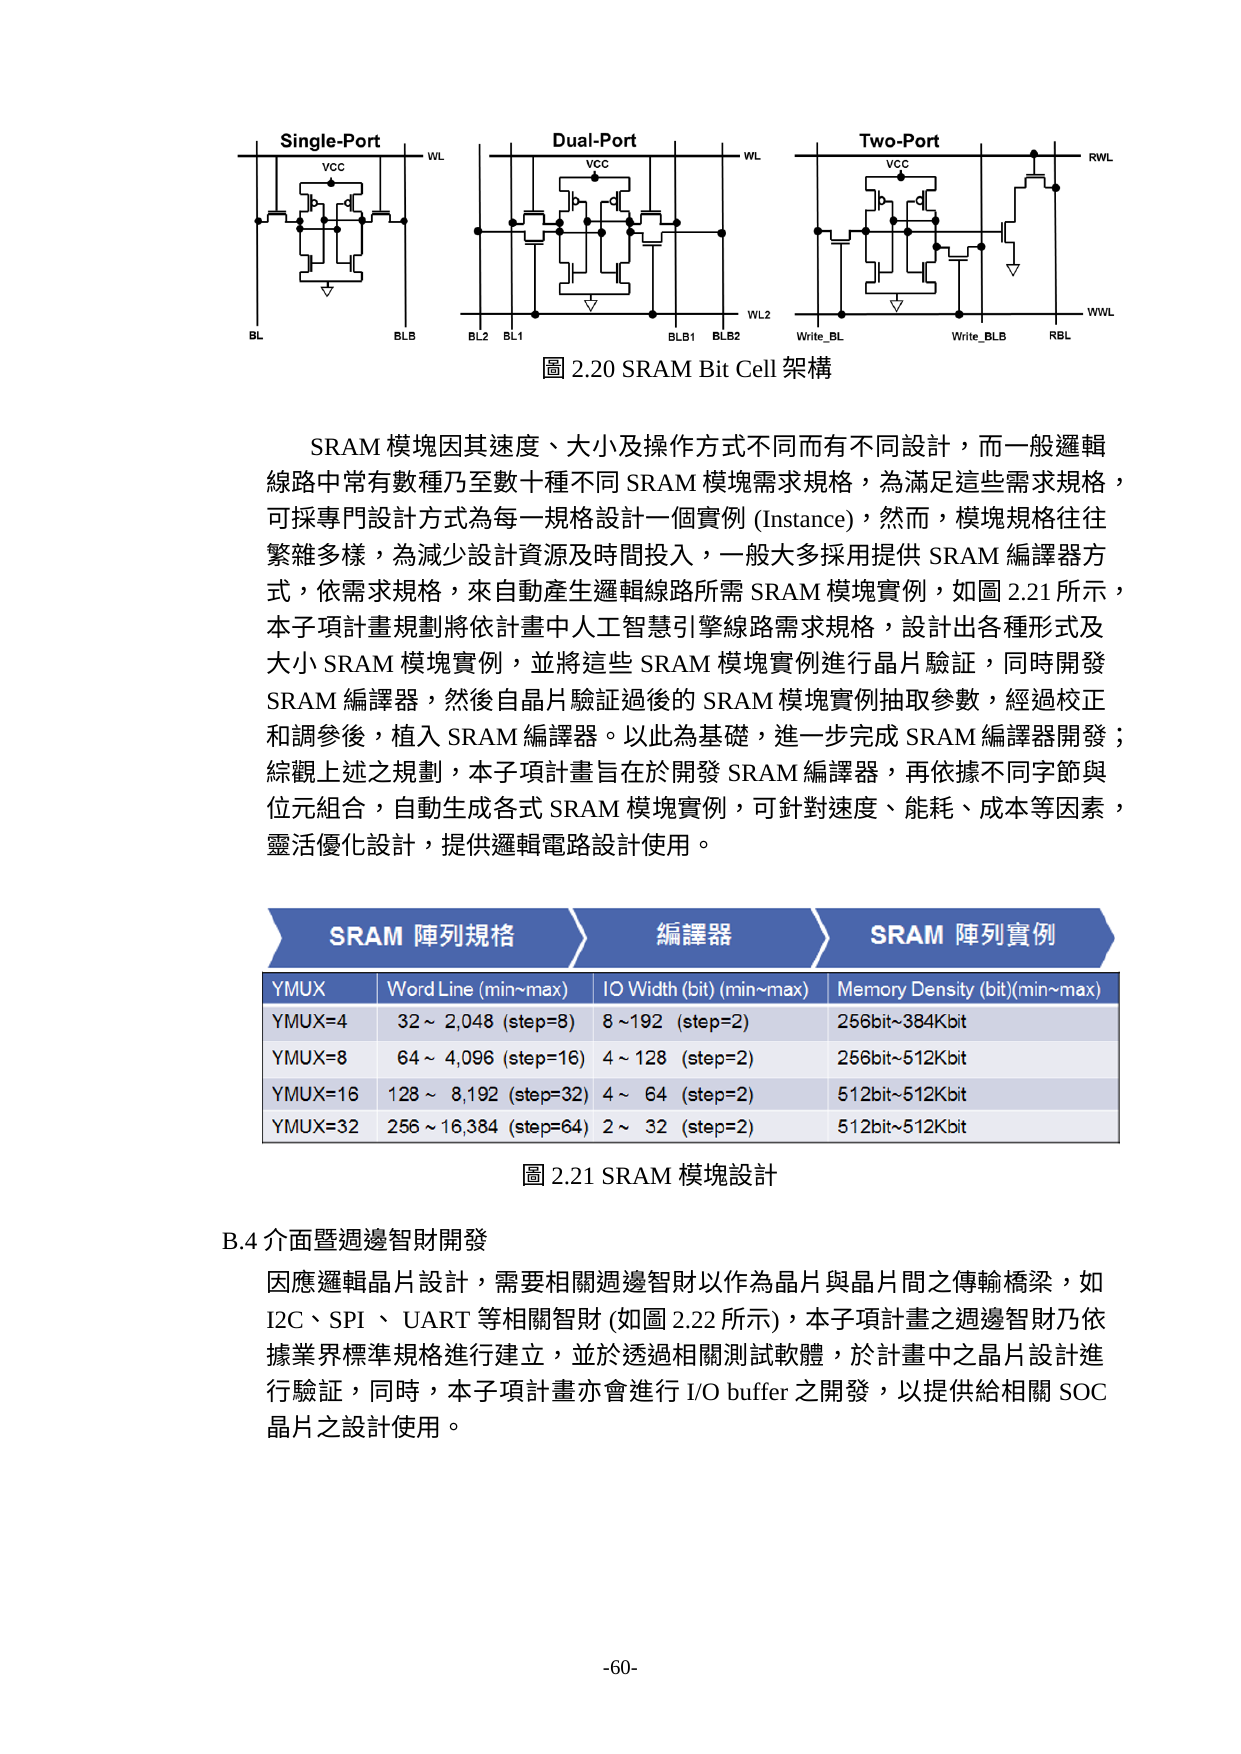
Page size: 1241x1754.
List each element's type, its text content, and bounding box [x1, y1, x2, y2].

text 圖2.20 SRAM Bit Cell架構 [266, 349, 1107, 385]
text 因應邏輯晶片設計，需要相關週邊智財以作為晶片與晶片間之傳輸橋梁，如 I2C、SPI 、 UART 等相關智財 (如圖2.22所示)，本子項計畫之週邊智財乃依據業界標準規格進行建立，並於透過相關測試軟體，於計畫中之晶片設計進行驗証，同時，本子項計畫亦會進行I/O buffer之開發，以提供給相關SOC晶片之設計使用。 [266, 1263, 1107, 1444]
picture [246, 897, 1132, 1150]
picture [237, 123, 1121, 349]
text SRAM模塊因其速度、大小及操作方式不同而有不同設計，而一般邏輯線路中常有數種乃至數十種不同SRAM模塊需求規格，為滿足這些需求規格，可採專門設計方式為每一規格設計一個實例 (Instance)，然而，模塊規格往往繁雜多樣，為減少設計資源及時間投入，一般大多採用提供SRAM 編譯器方式，依需求規格，來自動產生邏輯線路所需SRAM模塊實例，如圖2.21所示，本子項計畫規劃將依計畫中人工智慧引擎線路需求規格，設計出各種形式及大小SRAM模塊實例，並將這些SRAM模塊實例進行晶片驗証，同時開發SRAM 編譯器，然後自晶片驗証過後的SRAM模塊實例抽取參數，經過校正和調參後，植入SRAM編譯器。以此為基礎，進一步完成SRAM編譯器開發；綜觀上述之規劃，本子項計畫旨在於開發SRAM編譯器，再依據不同字節與位元組合，自動生成各式SRAM 模塊實例，可針對速度、能耗、成本等因素，靈活優化設計，提供邏輯電路設計使用。 [266, 426, 1107, 861]
text B.4 介面暨週邊智財開發 [222, 1220, 1107, 1257]
